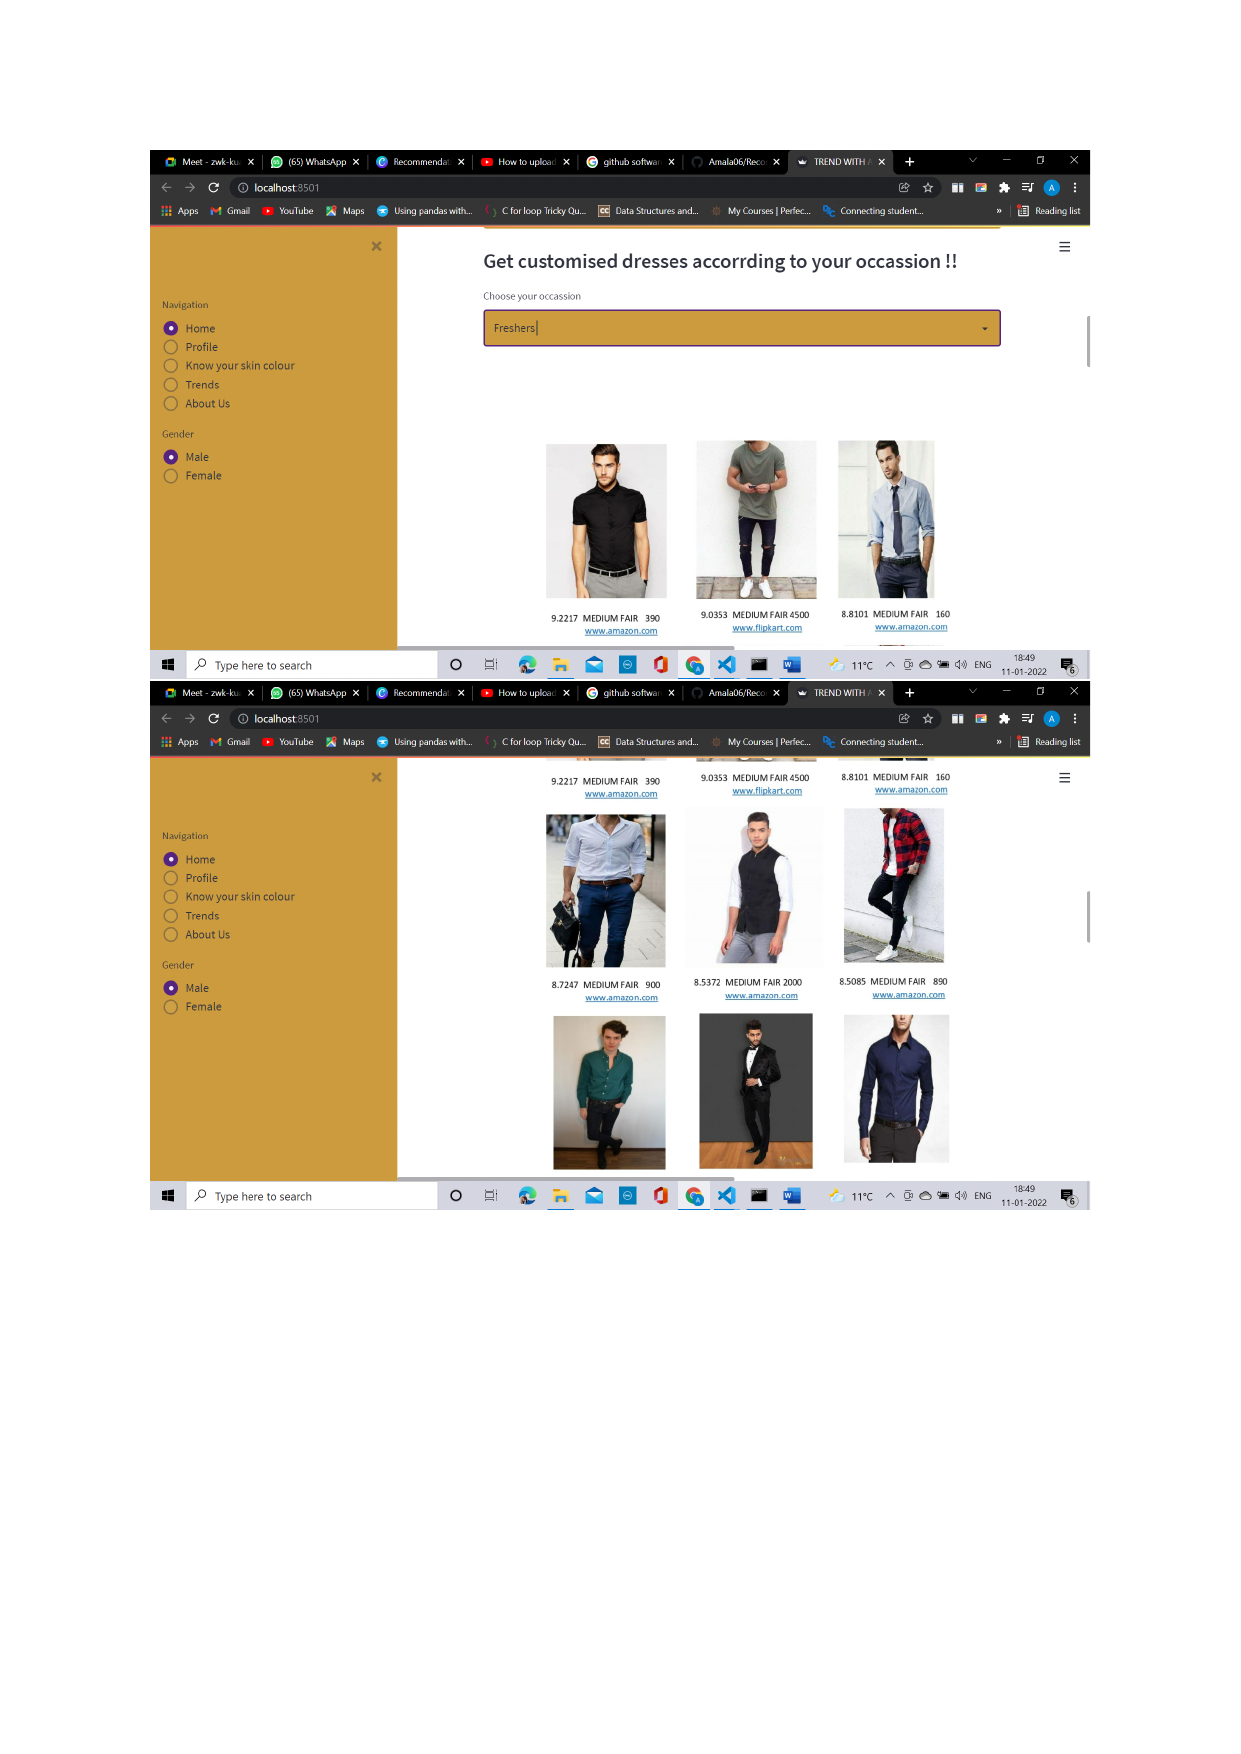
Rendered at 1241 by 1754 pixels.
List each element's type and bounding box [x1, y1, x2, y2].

picture [150, 150, 1091, 679]
picture [150, 681, 1091, 1210]
